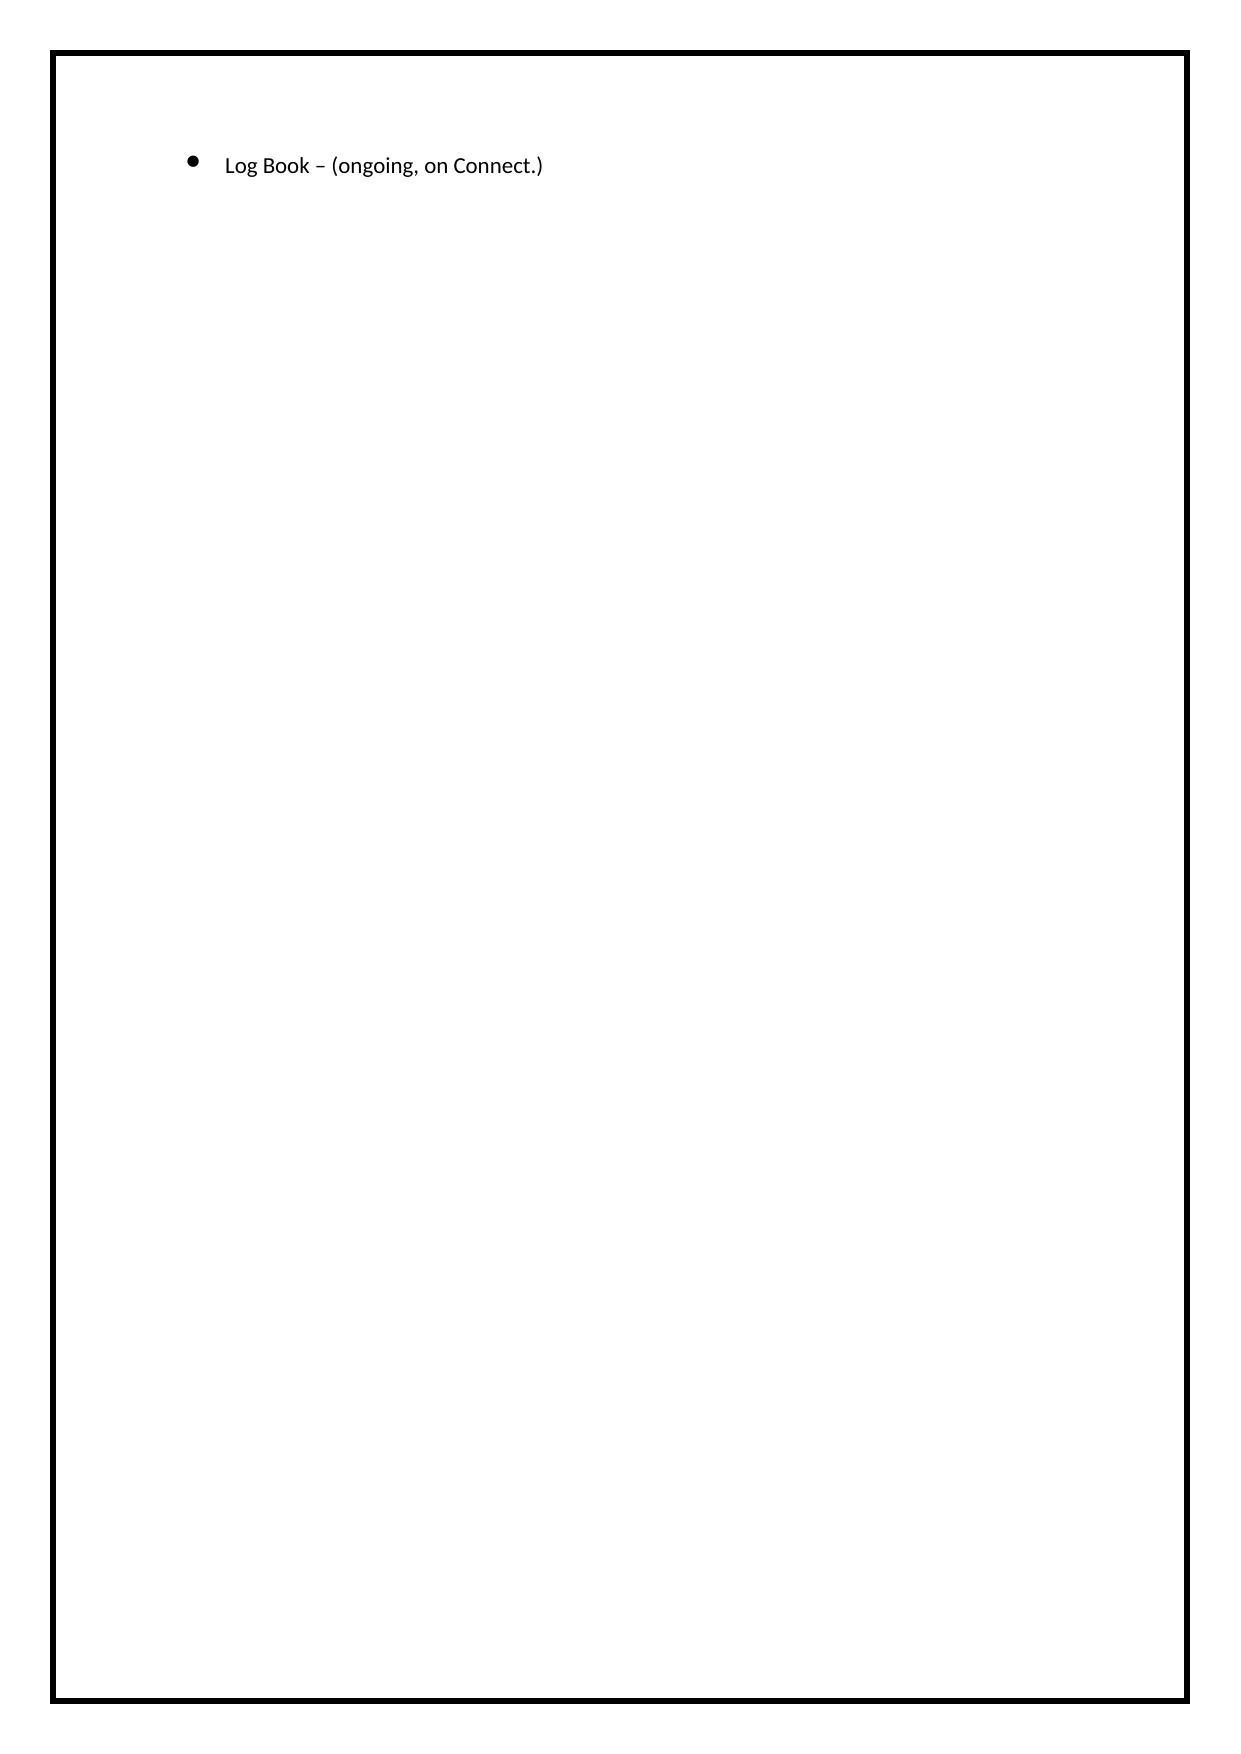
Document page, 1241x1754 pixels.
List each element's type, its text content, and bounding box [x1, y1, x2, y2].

list Log Book – (ongoing, on Connect.) [187, 150, 1090, 180]
